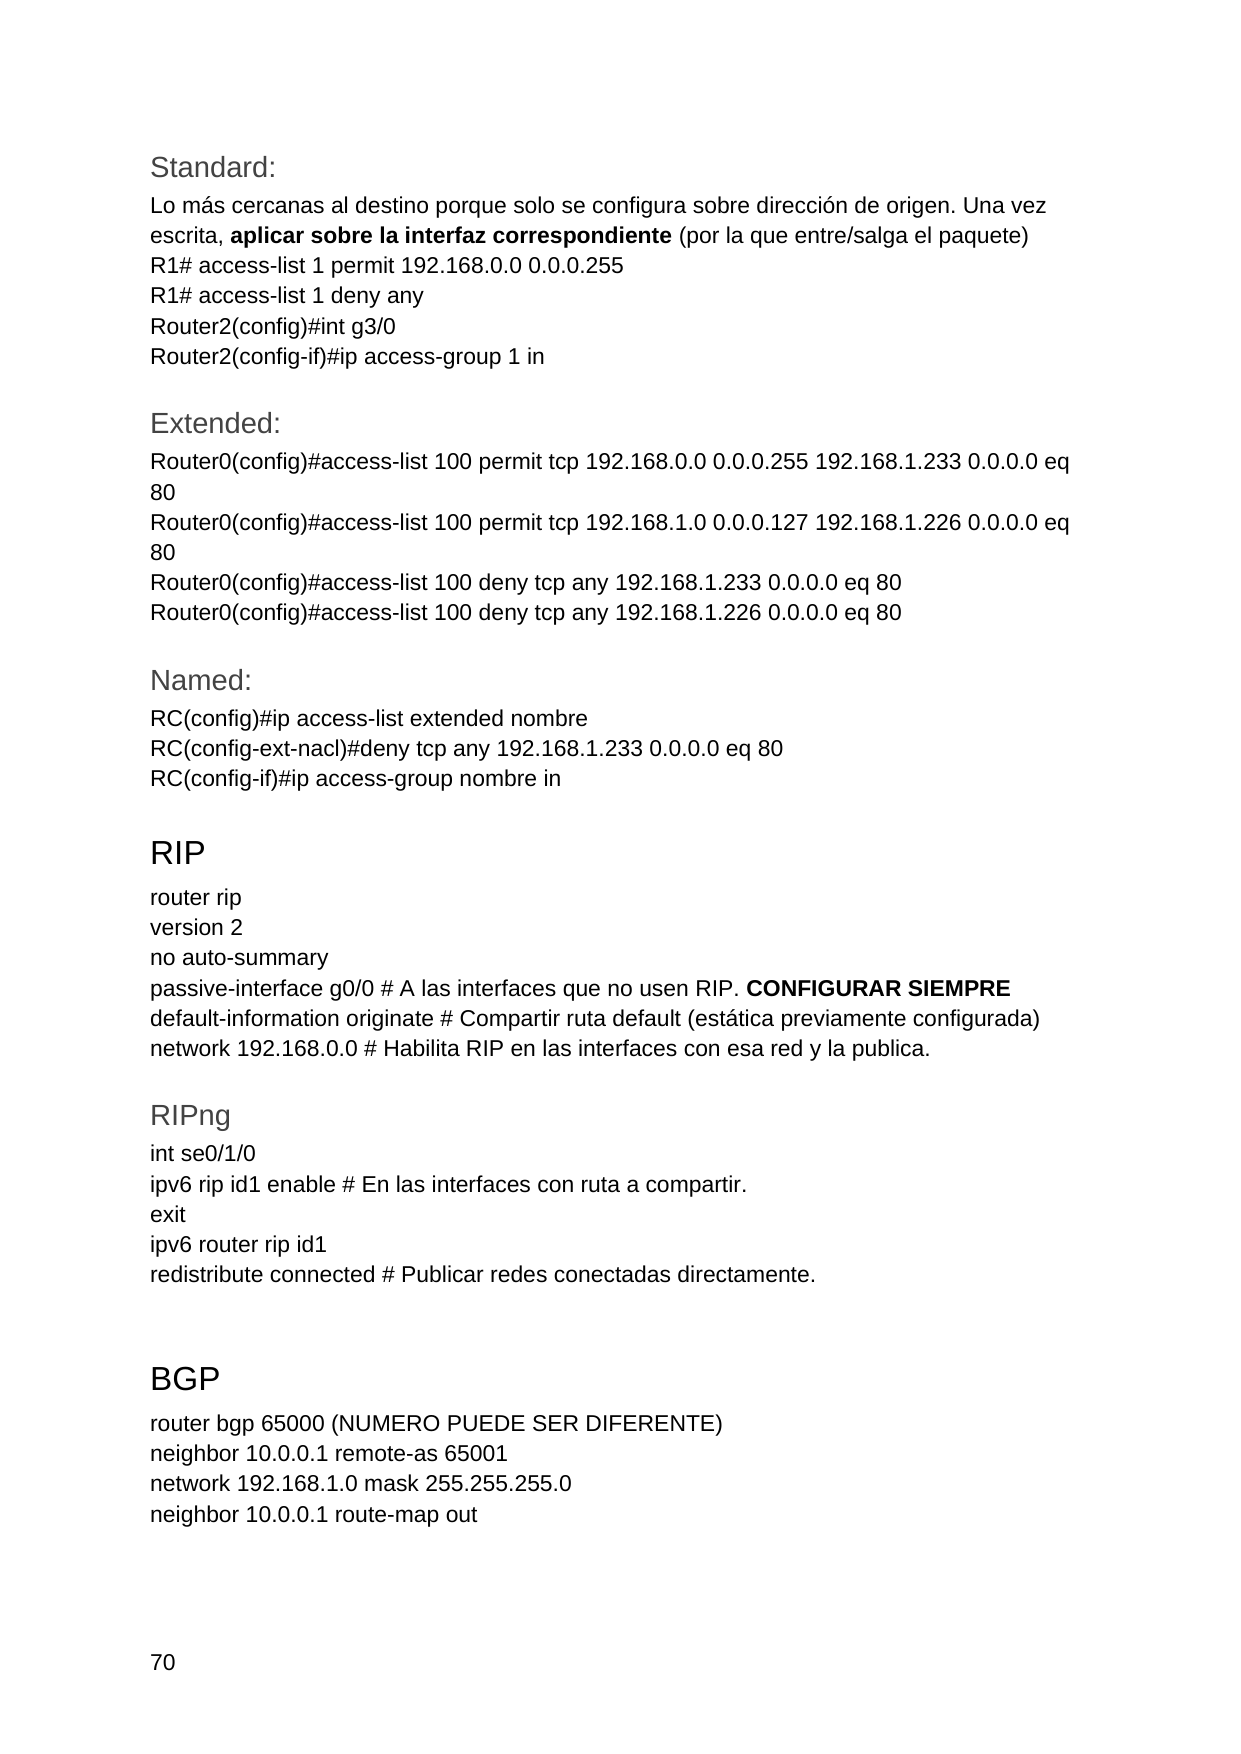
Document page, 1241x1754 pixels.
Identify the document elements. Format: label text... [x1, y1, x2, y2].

text version 2 [150, 914, 1090, 940]
text int se0/1/0 [150, 1140, 1090, 1167]
text ipv6 rip id1 enable # En las interfaces con ruta a compartir. [150, 1171, 1090, 1197]
text exit [150, 1201, 1090, 1227]
subtitle RIPng [150, 1098, 1090, 1132]
text Router0(config)#access-list 100 deny tcp any 192.168.1.233 0.0.0.0 eq 80 [150, 569, 1090, 596]
text router rip [150, 884, 1090, 910]
text R1# access-list 1 permit 192.168.0.0 0.0.0.255 [150, 252, 1090, 279]
text Router2(config-if)#ip access-group 1 in [150, 343, 1090, 369]
text RC(config-ext-nacl)#deny tcp any 192.168.1.233 0.0.0.0 eq 80 [150, 735, 1090, 761]
text ipv6 router rip id1 redistribute connected # Publicar redes conectadas directamente. [150, 1231, 1090, 1287]
text passive-interface g0/0 # A las interfaces que no usen RIP. CONFIGURAR SIEMPRE [150, 974, 1090, 1001]
subtitle Named: [150, 663, 1090, 696]
subtitle Standard: [150, 150, 1090, 183]
text neighbor 10.0.0.1 route-map out [150, 1501, 1090, 1527]
subtitle RIP [150, 833, 1090, 871]
text Lo más cercanas al destino porque solo se configura sobre dirección de origen. Una vez escrita, aplicar sobre la interfaz correspondiente (por la que entre/salga el paquete) [150, 192, 1090, 248]
text default-information originate # Compartir ruta default (estática previamente configurada) [150, 1005, 1090, 1031]
text RC(config-if)#ip access-group nombre in [150, 765, 1090, 792]
text router bgp 65000 (NUMERO PUEDE SER DIFERENTE) [150, 1410, 1090, 1436]
subtitle Extended: [150, 406, 1090, 440]
text Router0(config)#access-list 100 permit tcp 192.168.0.0 0.0.0.255 192.168.1.233 0.0.0.0 eq 80 [150, 448, 1090, 505]
text Router0(config)#access-list 100 permit tcp 192.168.1.0 0.0.0.127 192.168.1.226 0.0.0.0 eq 80 [150, 509, 1090, 565]
text Router2(config)#int g3/0 [150, 313, 1090, 339]
subtitle BGP [150, 1359, 1090, 1397]
text network 192.168.1.0 mask 255.255.255.0 [150, 1470, 1090, 1497]
text network 192.168.0.0 # Habilita RIP en las interfaces con esa red y la publica. [150, 1035, 1090, 1061]
text no auto-summary [150, 944, 1090, 971]
text Router0(config)#access-list 100 deny tcp any 192.168.1.226 0.0.0.0 eq 80 [150, 599, 1090, 626]
text R1# access-list 1 deny any [150, 282, 1090, 309]
text RC(config)#ip access-list extended nombre [150, 705, 1090, 731]
text neighbor 10.0.0.1 remote-as 65001 [150, 1440, 1090, 1467]
